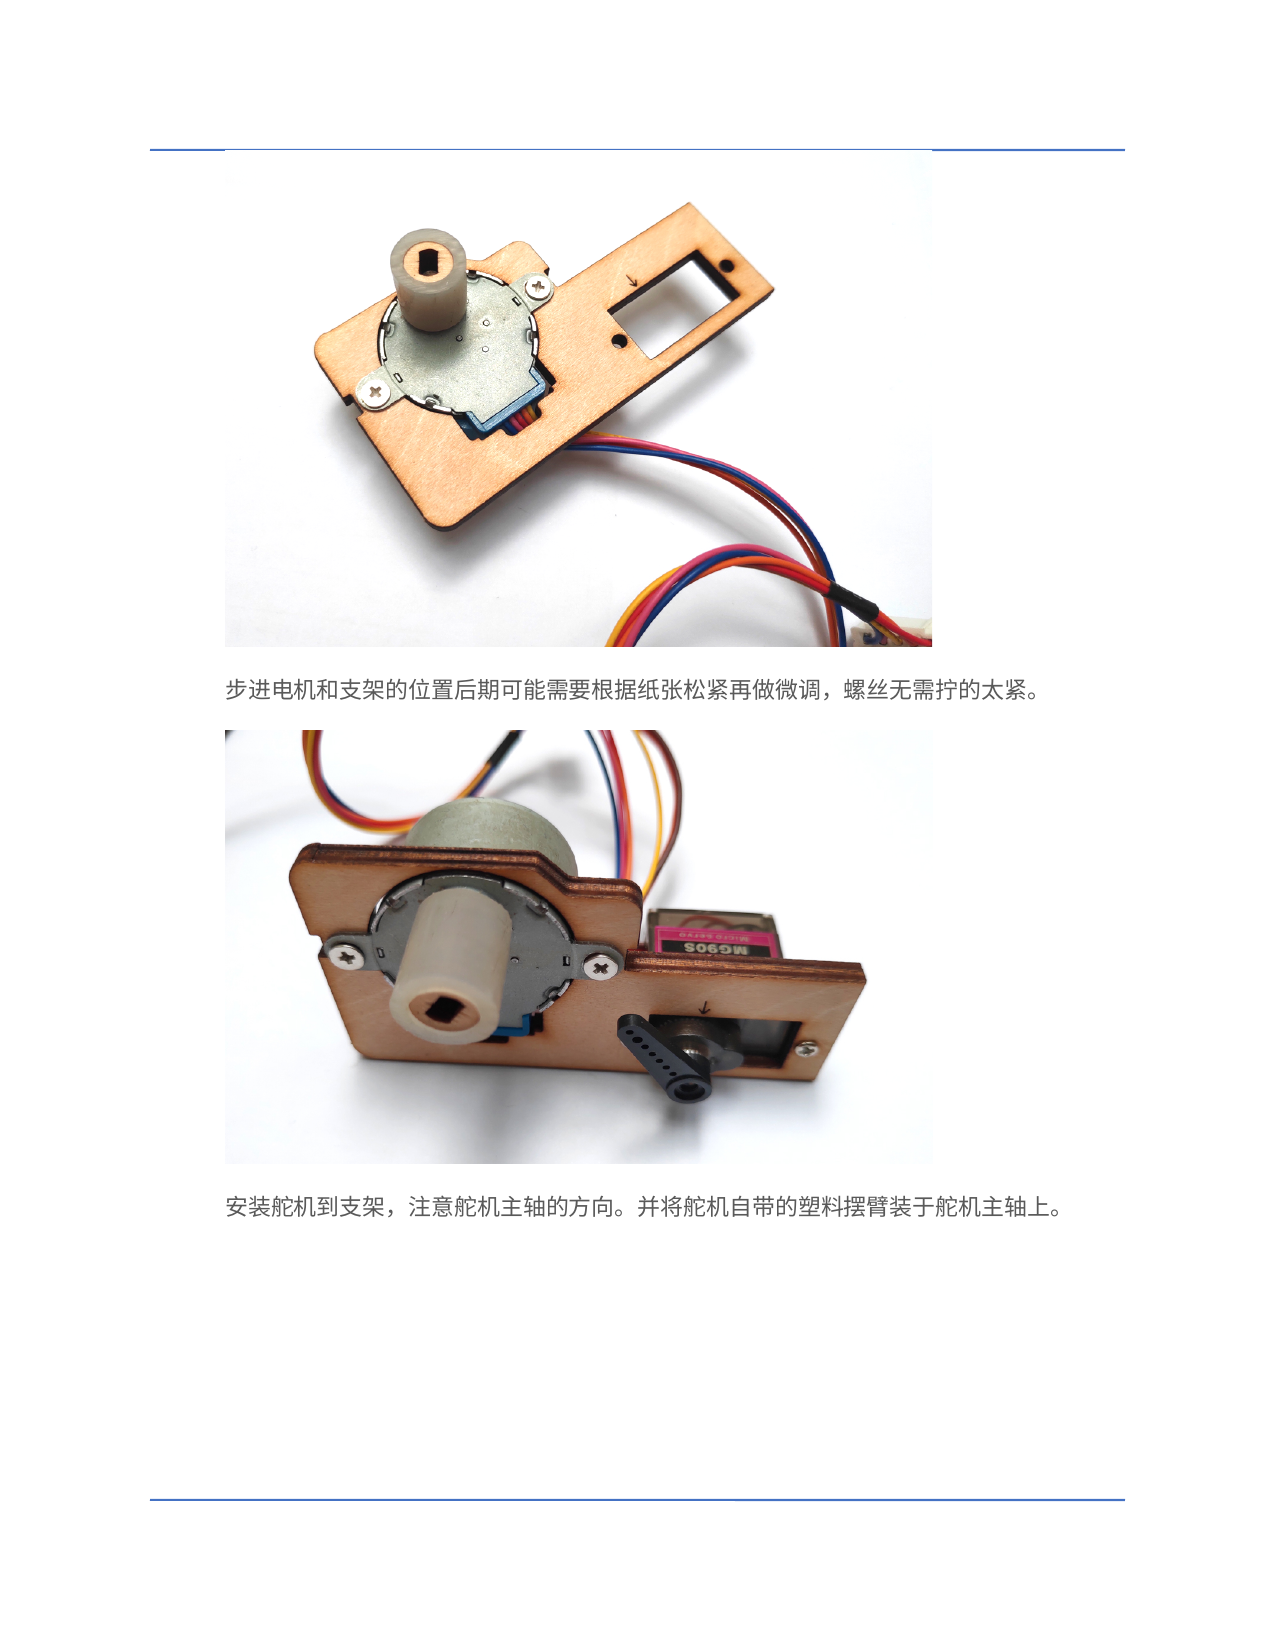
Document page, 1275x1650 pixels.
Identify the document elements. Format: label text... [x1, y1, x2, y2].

picture [225, 730, 933, 1164]
text 步进电机和支架的位置后期可能需要根据纸张松紧再做微调，螺丝无需拧的太紧。 [225, 672, 1125, 705]
text 安装舵机到支架，注意舵机主轴的方向。并将舵机自带的塑料摆臂装于舵机主轴上。 [225, 1189, 1125, 1222]
picture [225, 150, 933, 647]
